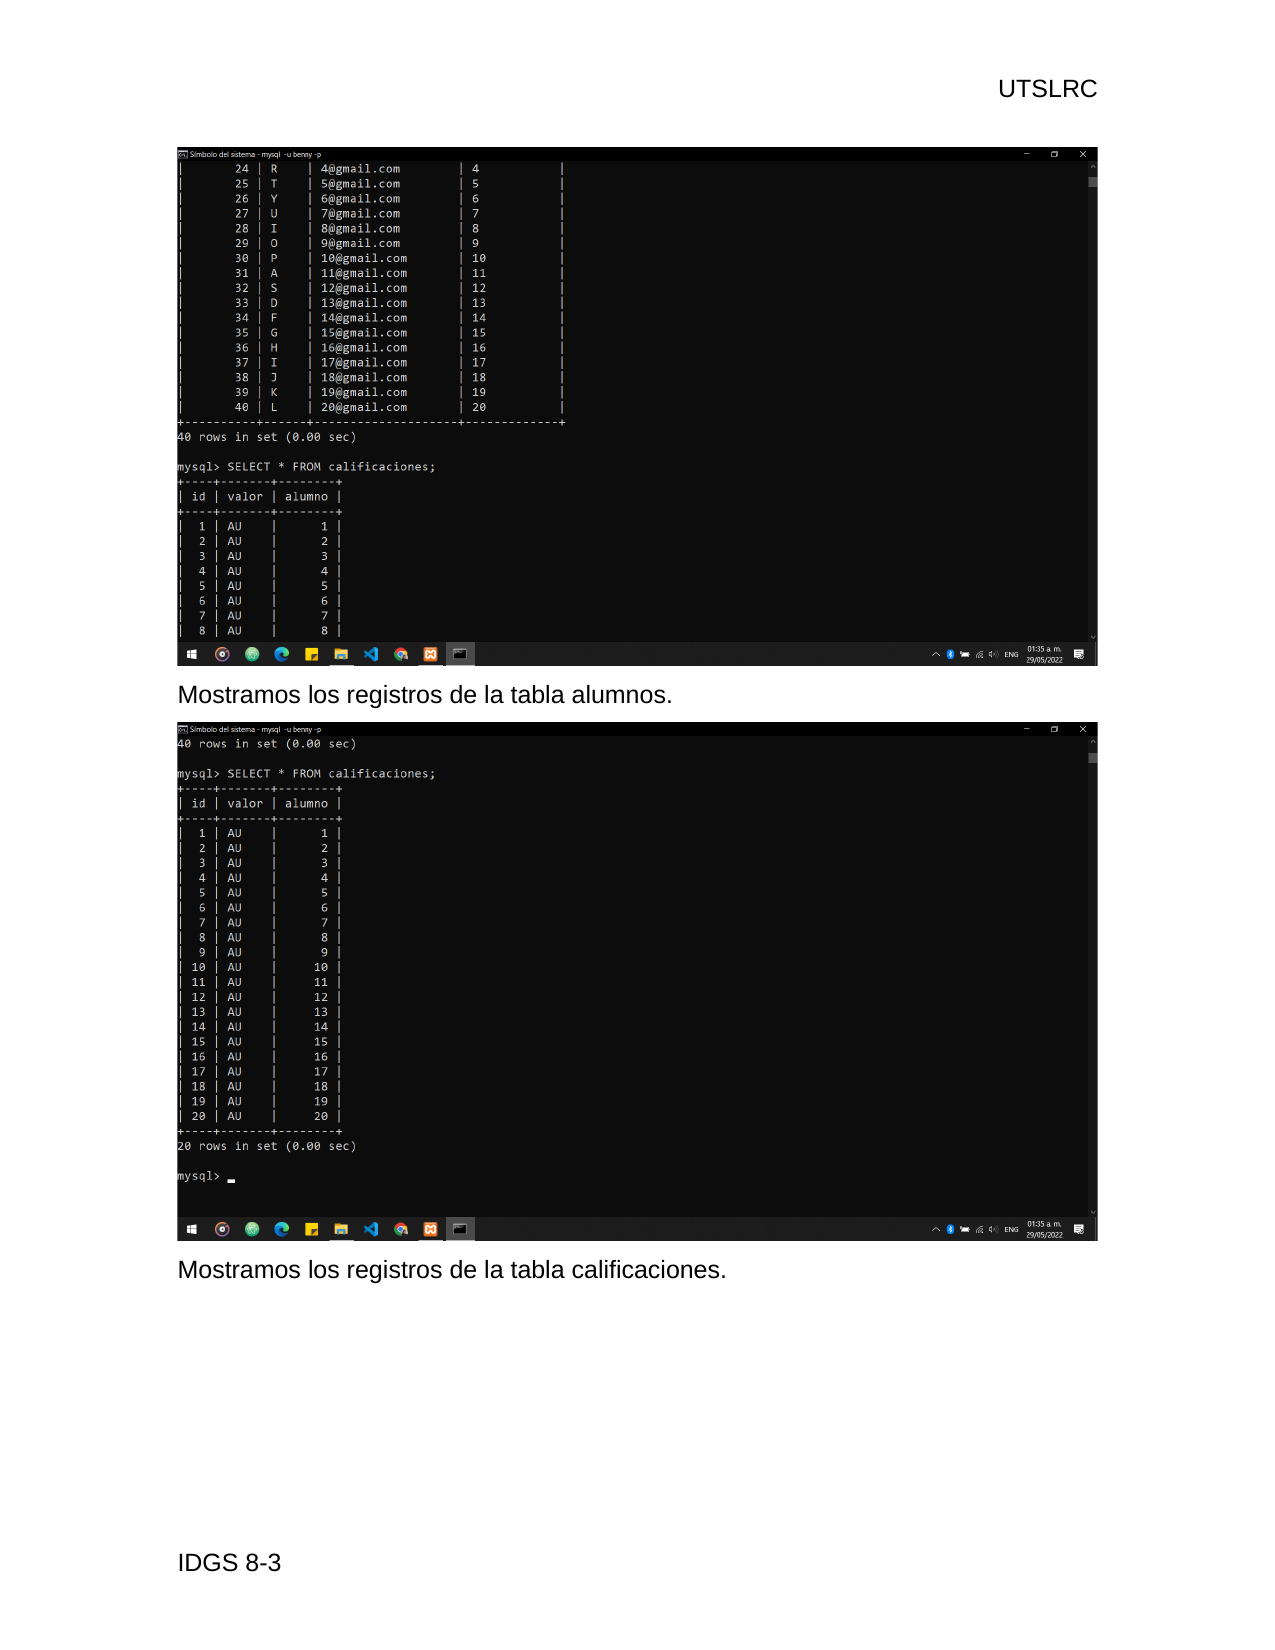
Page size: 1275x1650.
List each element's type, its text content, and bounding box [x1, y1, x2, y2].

picture [177, 722, 1098, 1241]
text Mostramos los registros de la tabla calificaciones. [177, 1255, 1098, 1284]
text Mostramos los registros de la tabla alumnos. [177, 680, 1098, 708]
picture [177, 147, 1098, 666]
